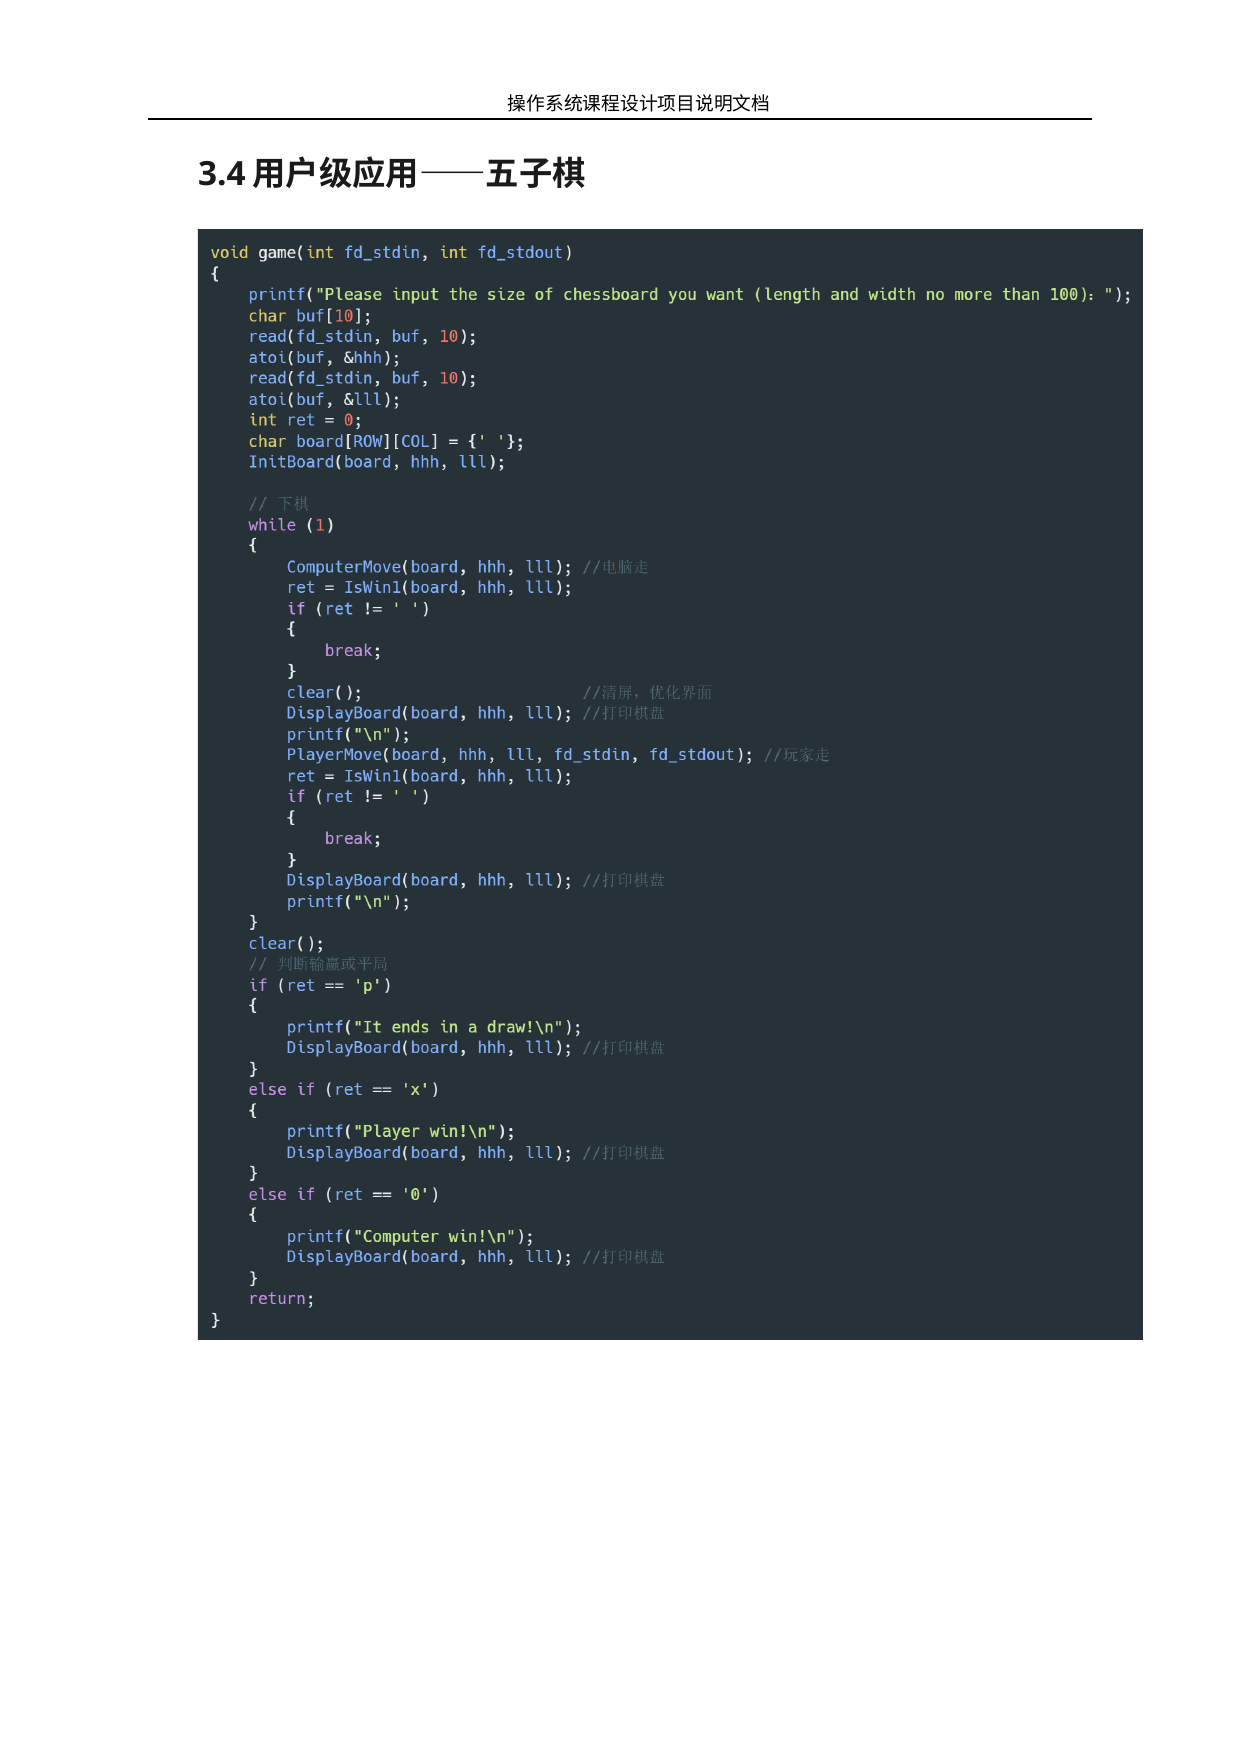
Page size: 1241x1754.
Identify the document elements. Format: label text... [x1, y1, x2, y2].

text 3.4用户级应用——五子棋 [198, 147, 1092, 195]
picture [197, 229, 1143, 1340]
